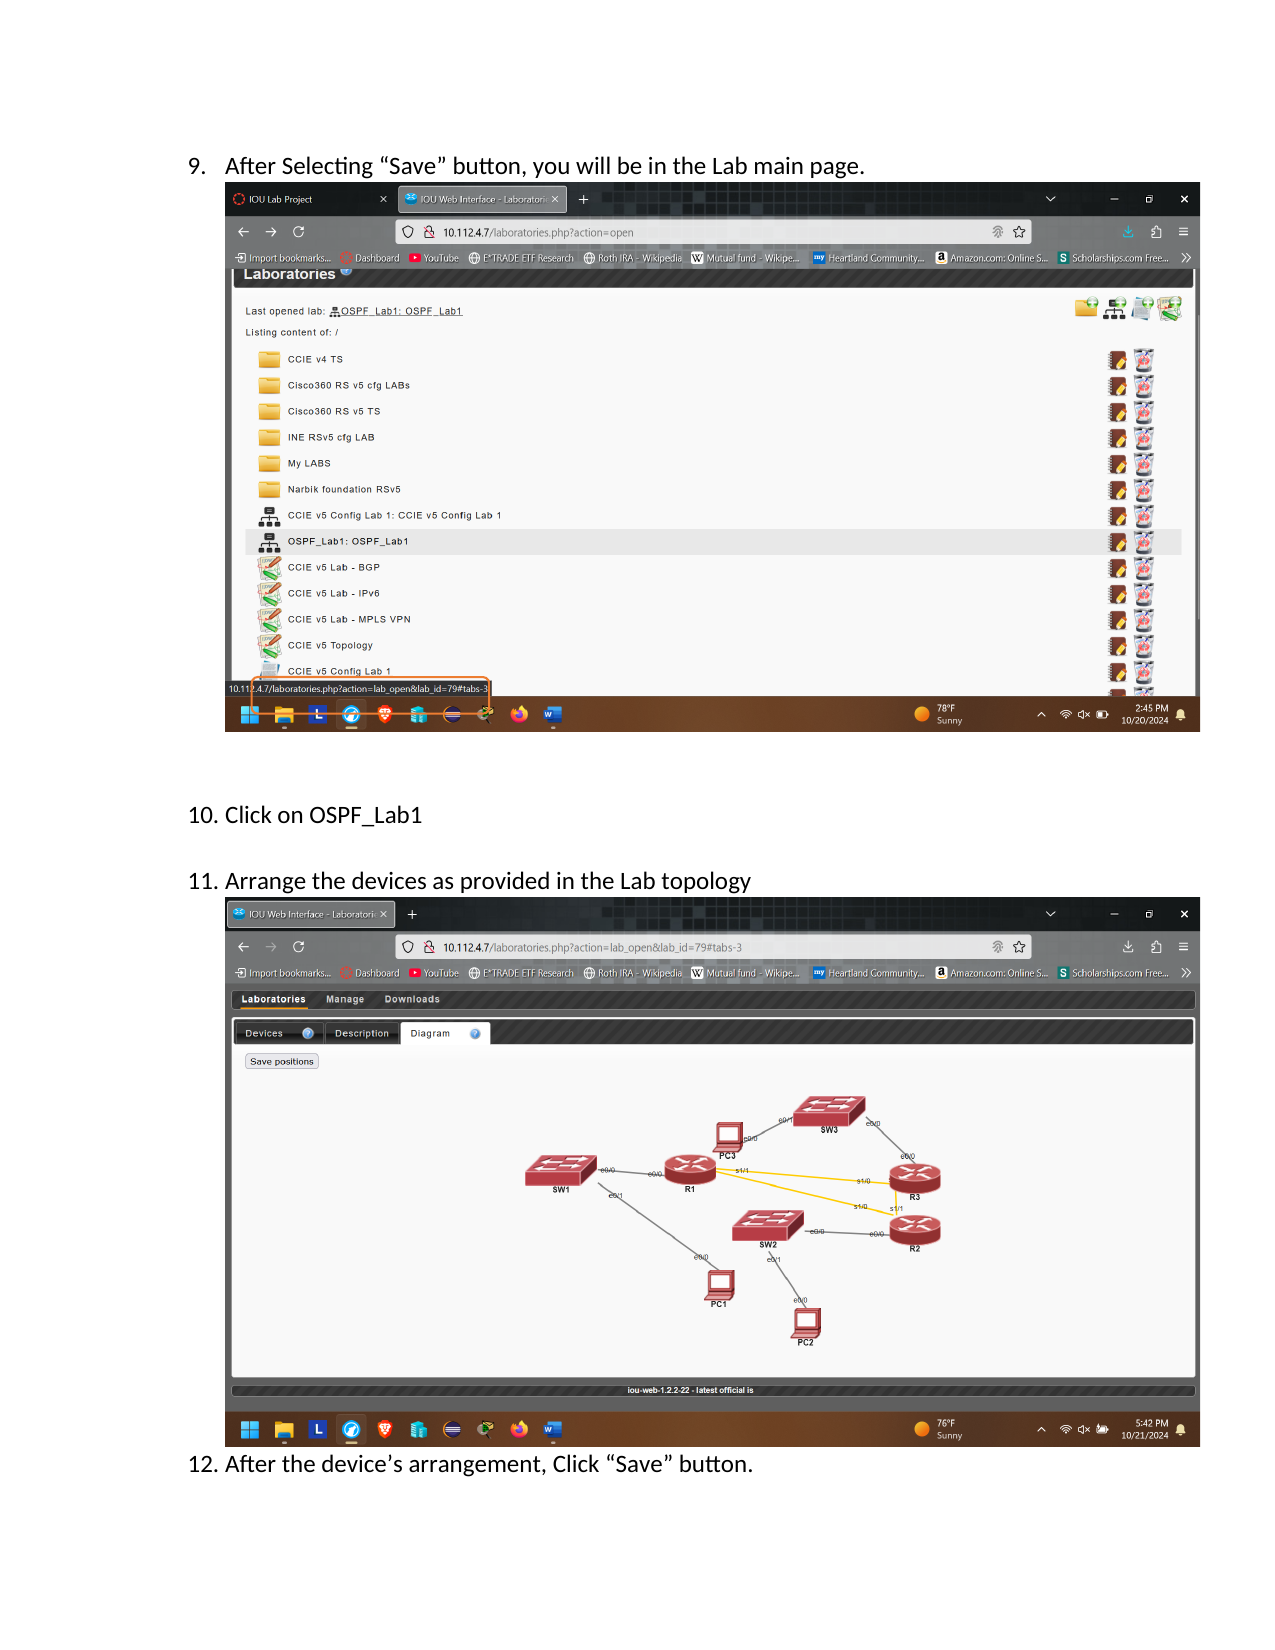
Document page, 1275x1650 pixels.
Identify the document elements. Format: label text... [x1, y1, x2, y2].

picture [225, 897, 1200, 1447]
picture [225, 182, 1200, 732]
list After the device’s arrangement, Click “Save” button. [187, 1448, 1125, 1479]
list Click on OSPF_Lab1 [187, 799, 1125, 830]
list After Selecting “Save” button, you will be in the Lab main page. [187, 150, 1125, 181]
list Arrange the devices as provided in the Lab topology [187, 865, 1125, 896]
